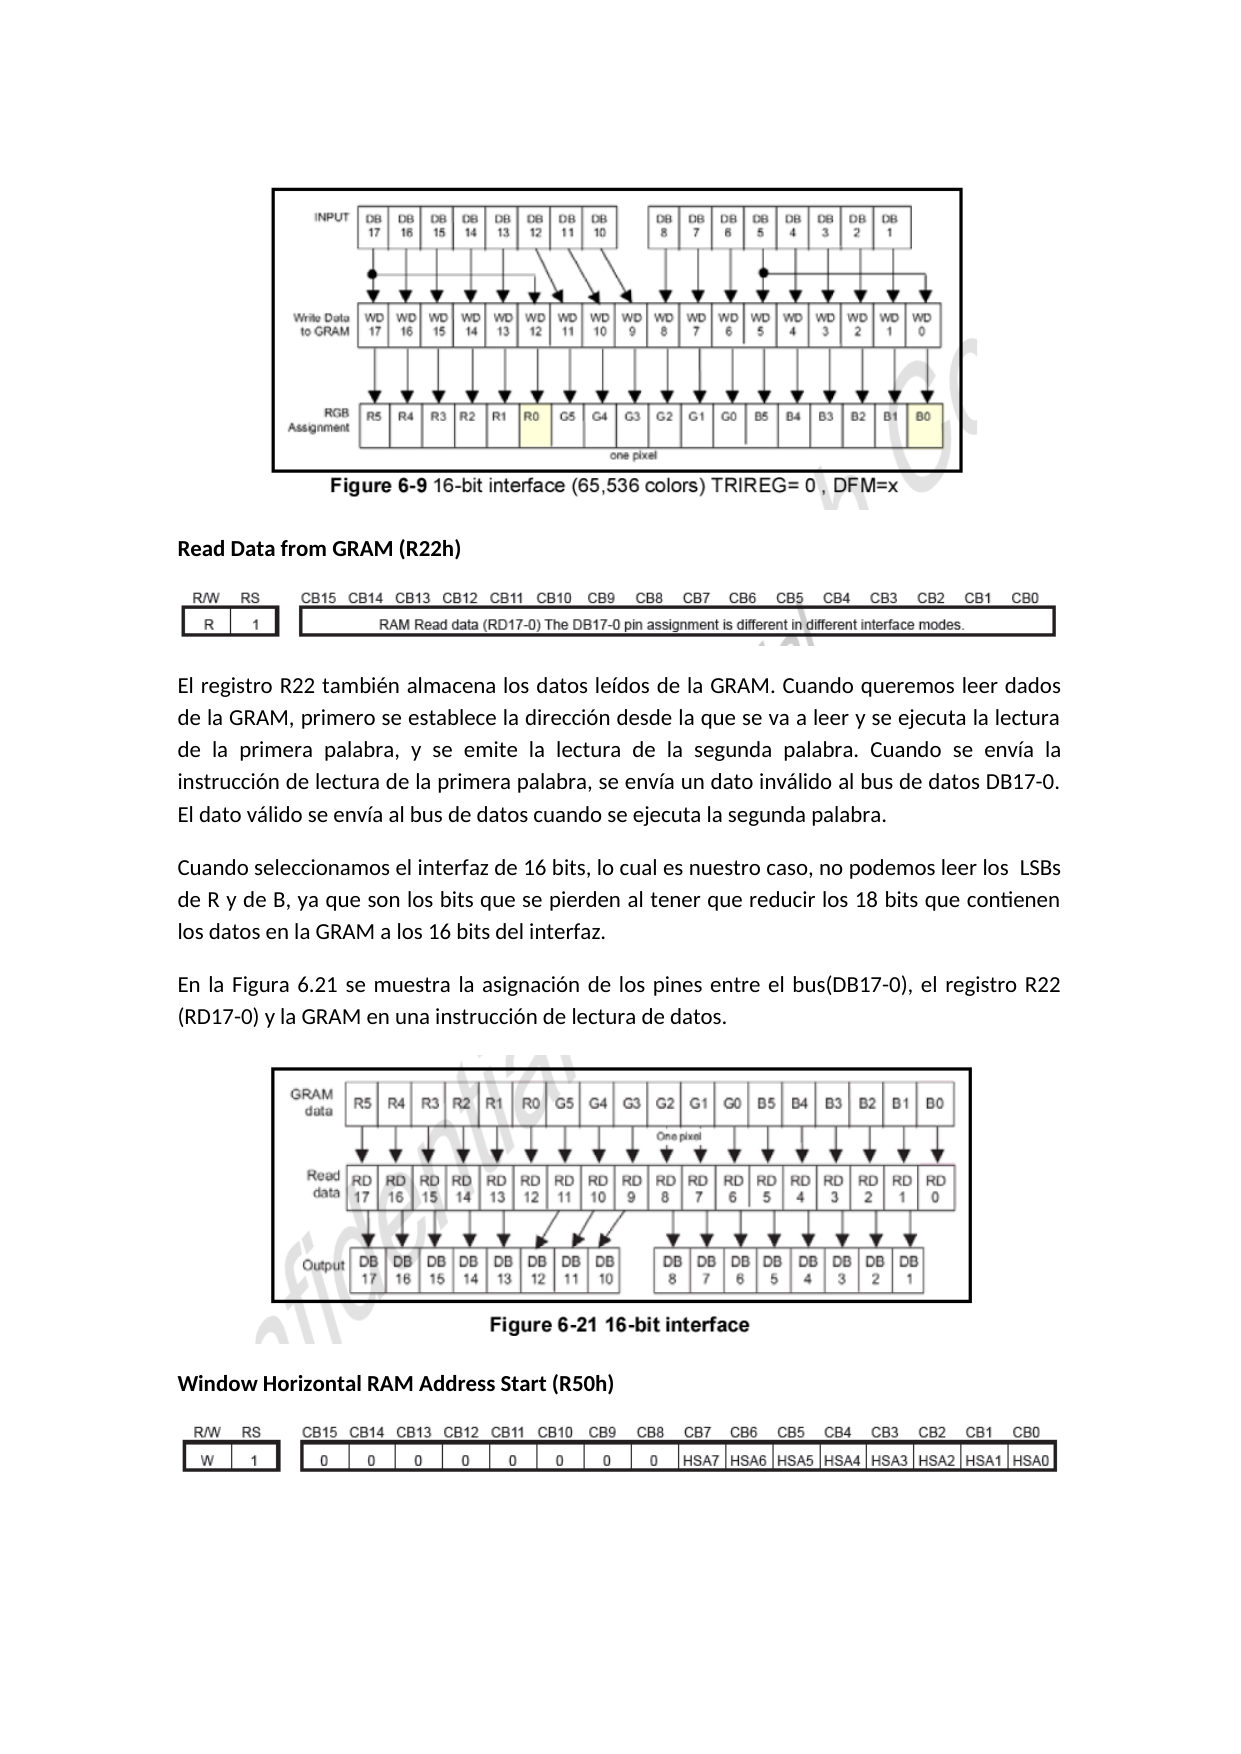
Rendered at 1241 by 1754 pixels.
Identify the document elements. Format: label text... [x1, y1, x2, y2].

text Read Data from GRAM (R22h) [177, 534, 1063, 562]
text Cuando seleccionamos el interfaz de 16 bits, lo cual es nuestro caso, no podemos leer los LSBs de R y de B, ya que son los bits que se pierden al tener que reducir los 18 bits que contienen los datos en la GRAM a los 16 bits del interfaz. [177, 853, 1063, 945]
picture [263, 177, 978, 510]
picture [177, 587, 1063, 646]
text Window Horizontal RAM Address Start (R50h) [177, 1369, 1063, 1397]
picture [255, 1055, 985, 1344]
text En la Figura 6.21 se muestra la asignación de los pines entre el bus(DB17-0), el registro R22 (RD17-0) y la GRAM en una instrucción de lectura de datos. [177, 970, 1063, 1030]
text El registro R22 también almacena los datos leídos de la GRAM. Cuando queremos leer dados de la GRAM, primero se establece la dirección desde la que se va a leer y se ejecuta la lectura de la primera palabra, y se emite la lectura de la segunda palabra. Cuando se envía la instrucción de lectura de la primera palabra, se envía un dato inválido al bus de datos DB17-0. El dato válido se envía al bus de datos cuando se ejecuta la segunda palabra. [177, 671, 1063, 828]
picture [177, 1422, 1063, 1479]
